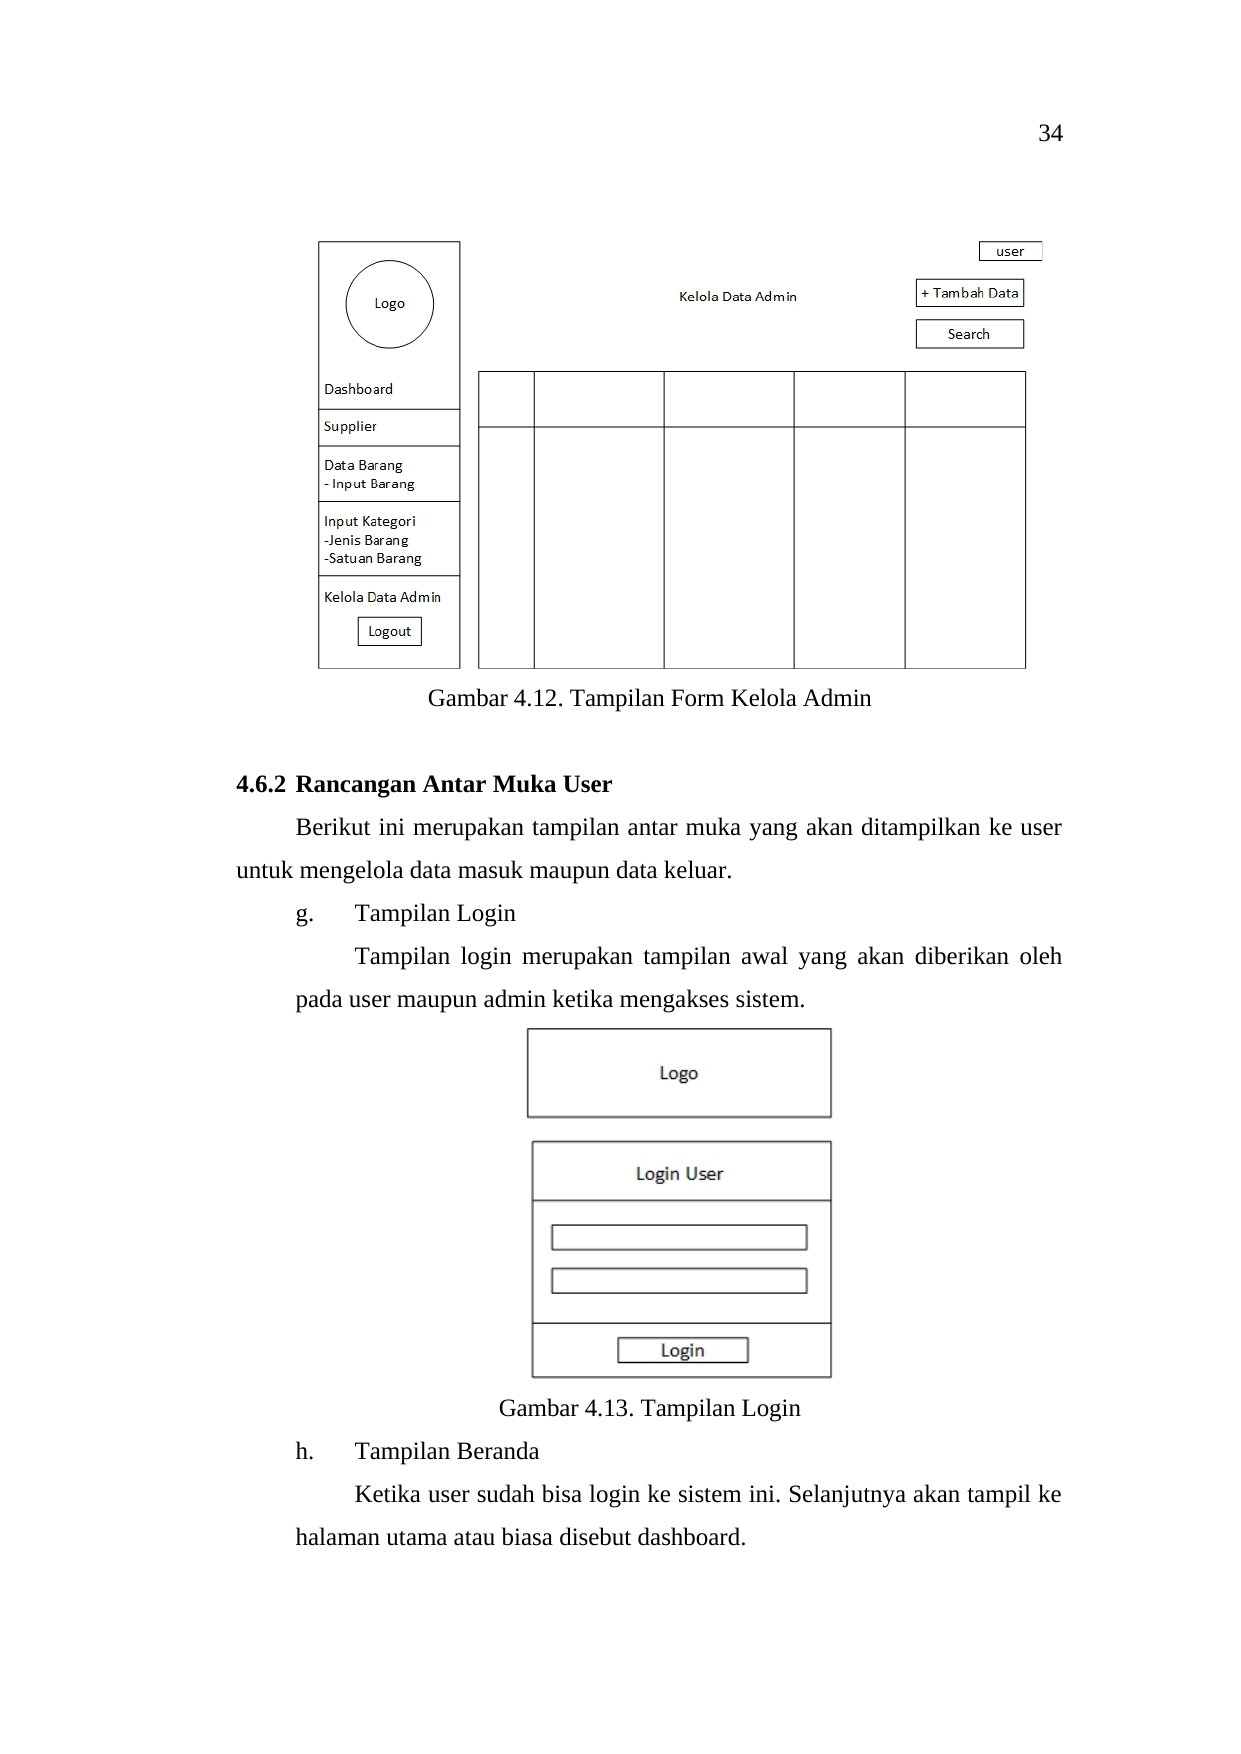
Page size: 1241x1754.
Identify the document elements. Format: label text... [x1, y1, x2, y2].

list Tampilan Beranda [295, 1436, 1063, 1464]
text Gambar 4.12. Tampilan Form Kelola Admin [236, 683, 1063, 711]
picture [526, 1027, 833, 1379]
picture [316, 236, 1043, 669]
list Ketika user sudah bisa login ke sistem ini. Selanjutnya akan tampil ke halaman utama atau biasa disebut dashboard. [295, 1479, 1063, 1551]
text Rancangan Antar Muka User [236, 769, 1063, 798]
list Tampilan login merupakan tampilan awal yang akan diberikan oleh pada user maupun admin ketika mengakses sistem. [295, 941, 1063, 1013]
list Tampilan Login [295, 898, 1063, 927]
text Berikut ini merupakan tampilan antar muka yang akan ditampilkan ke user untuk mengelola data masuk maupun data keluar. [236, 812, 1063, 884]
text Gambar 4.13. Tampilan Login [236, 1393, 1063, 1421]
